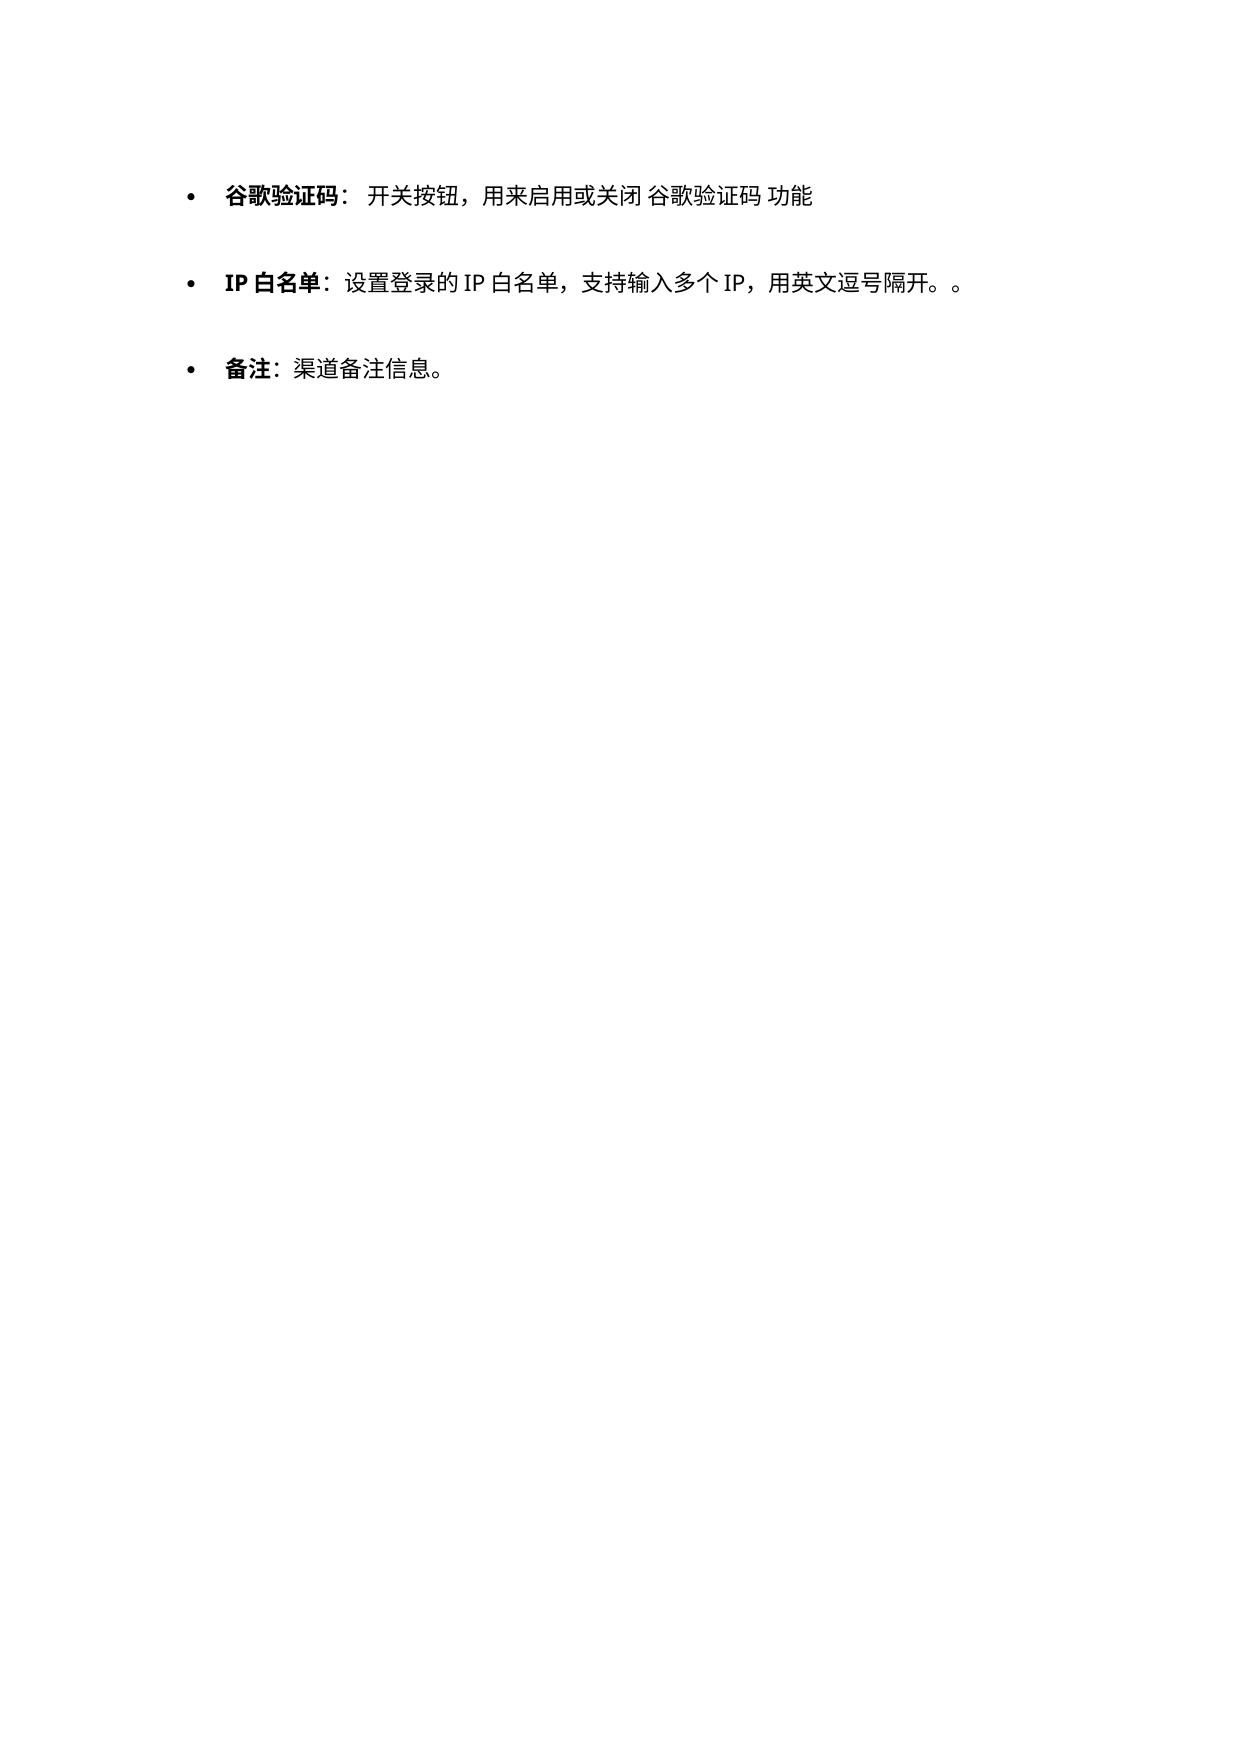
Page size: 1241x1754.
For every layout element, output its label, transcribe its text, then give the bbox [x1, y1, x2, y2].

list IP白名单：设置登录的IP白名单，支持输入多个IP，用英文逗号隔开。。 [187, 248, 1090, 313]
list 备注：渠道备注信息。 [187, 335, 1090, 400]
list 谷歌验证码： 开关按钮，用来启用或关闭 谷歌验证码 功能 [187, 162, 1090, 227]
